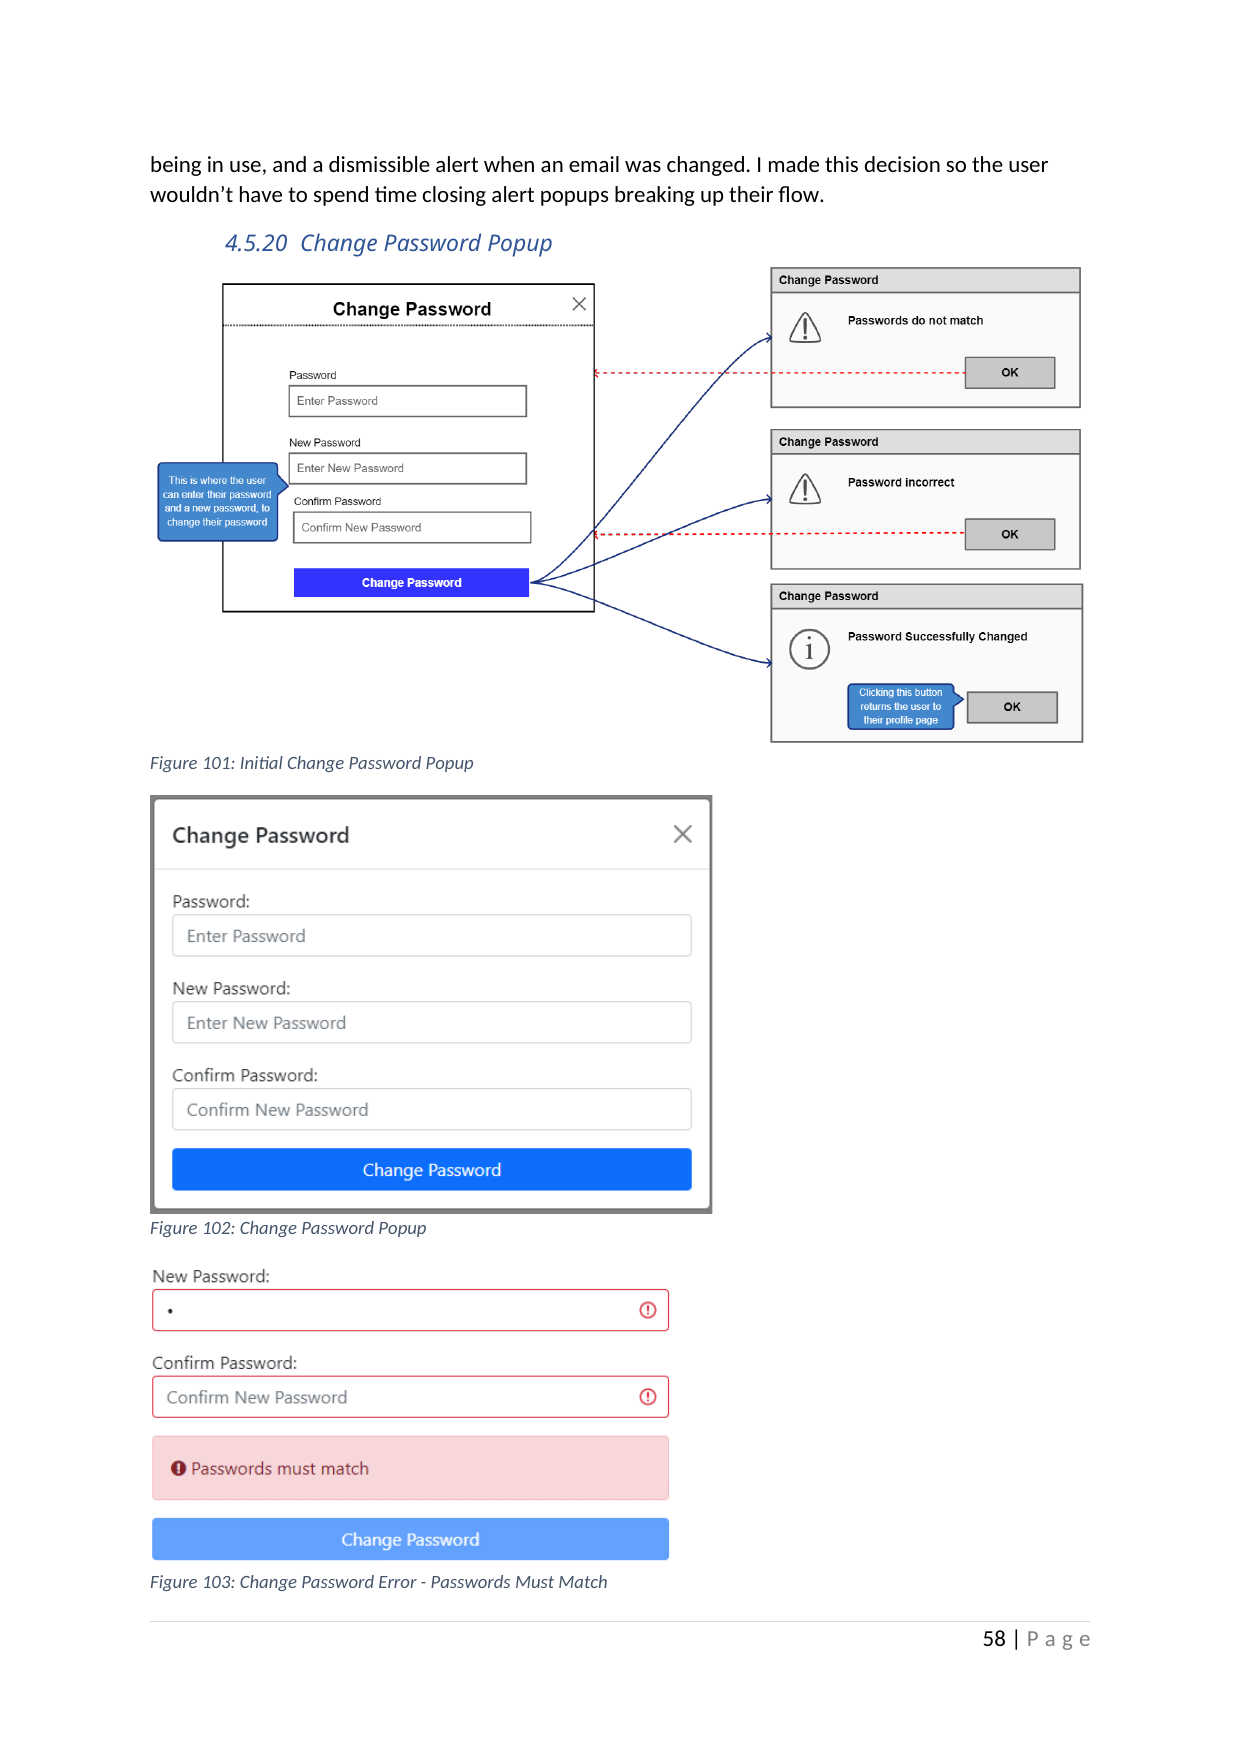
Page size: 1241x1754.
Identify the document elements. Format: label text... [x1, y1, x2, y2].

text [150, 150, 1090, 208]
picture [150, 260, 1091, 750]
subtitle Change Password Popup [225, 227, 1090, 258]
picture [150, 795, 713, 1214]
picture [150, 1260, 678, 1568]
